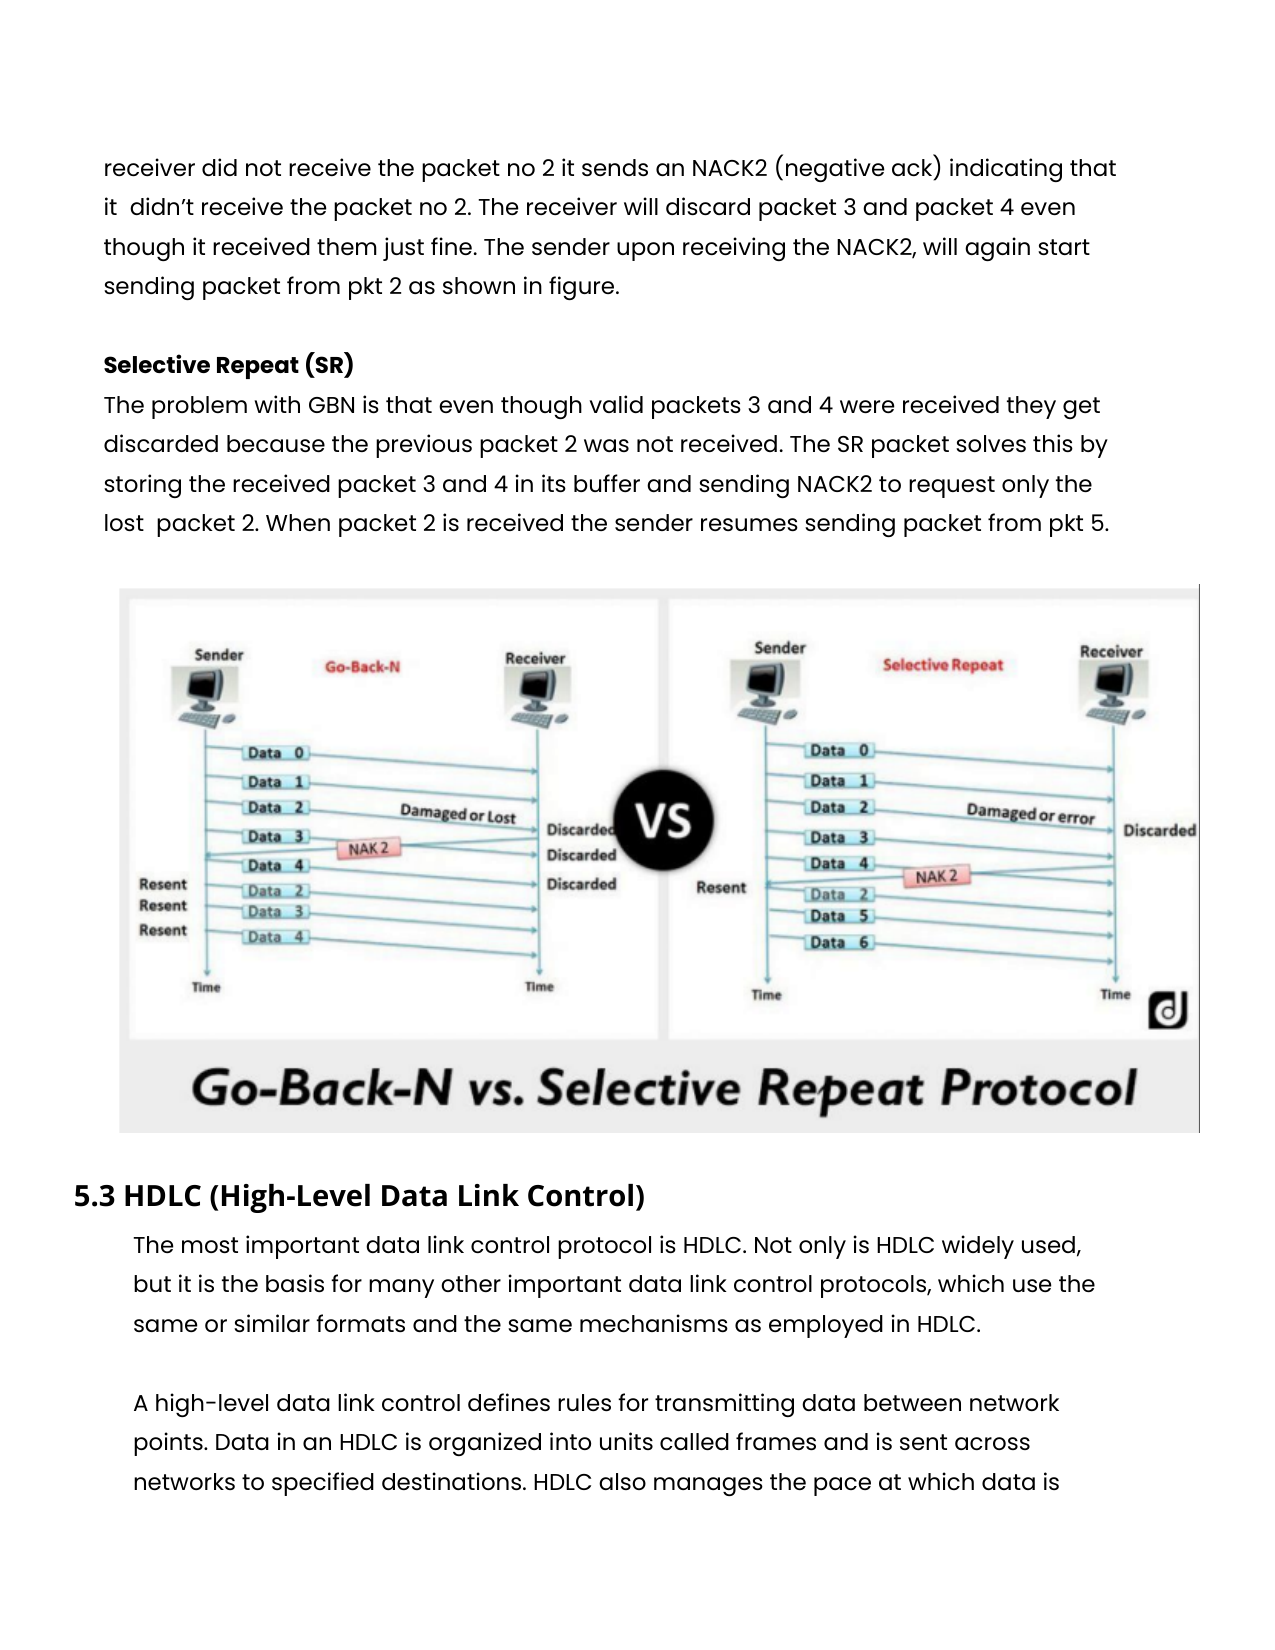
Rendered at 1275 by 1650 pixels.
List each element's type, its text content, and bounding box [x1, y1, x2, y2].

picture [119, 584, 1200, 1133]
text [133, 1385, 1125, 1498]
subtitle 5.3 HDLC (High-Level Data Link Control) [74, 1175, 1125, 1214]
text The problem with GBN is that even though valid packets 3 and 4 were received they get discarded because the previous packet 2 was not received. The SR packet solves this by storing the received packet 3 and 4 in its buffer and sending NACK2 to request only the lost packet 2. When packet 2 is received the sender resumes sending packet from pkt 5. [103, 387, 1125, 540]
text Selective Repeat (SR) [103, 347, 1125, 382]
text receiver did not receive the packet no 2 it sends an NACK2 (negative ack) indicating that it didn’t receive the packet no 2. The receiver will discard packet 3 and packet 4 even though it received them just fine. The sender upon receiving the NACK2, will again start sending packet from pkt 2 as shown in figure. [103, 150, 1125, 303]
text The most important data link control protocol is HDLC. Not only is HDLC widely used, but it is the basis for many other important data link control protocols, which use the same or similar formats and the same mechanisms as employed in HDLC. [133, 1227, 1125, 1340]
